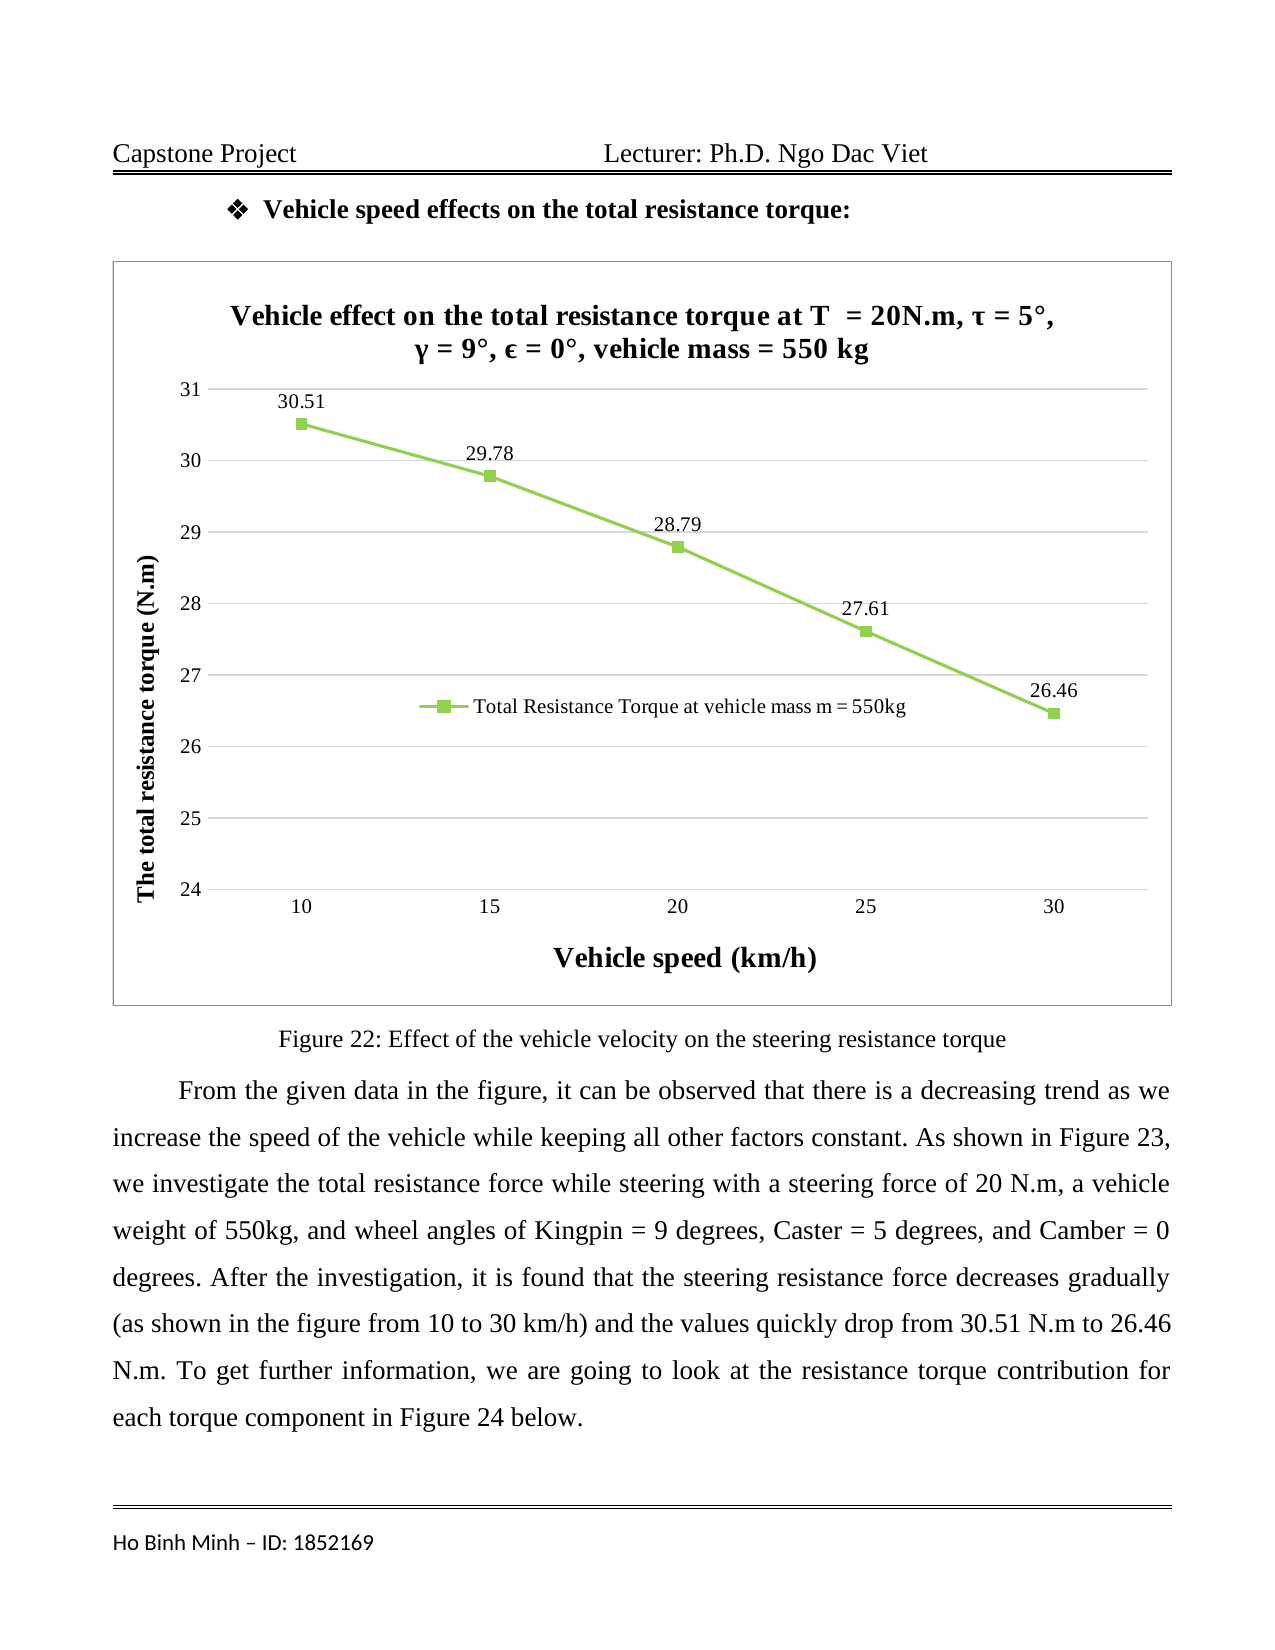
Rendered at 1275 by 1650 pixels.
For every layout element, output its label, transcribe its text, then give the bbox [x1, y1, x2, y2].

list From the given data in the figure, it can be observed that there is a decreasing trend as we increase the speed of the vehicle while keeping all other factors constant. As shown in Figure 23, we investigate the total resistance force while steering with a steering force of 20 N.m, a vehicle weight of 550kg, and wheel angles of Kingpin = 9 degrees, Caster = 5 degrees, and Camber = 0 degrees. After the investigation, it is found that the steering resistance force decreases gradually (as shown in the figure from 10 to 30 km/h) and the values quickly drop from 30.51 N.m to 26.46 N.m. To get further information, we are going to look at the resistance torque contribution for each torque component in Figure 24 below. [112, 1074, 1172, 1432]
list Vehicle speed effects on the total resistance torque: [225, 193, 1172, 225]
text Figure 22: Effect of the vehicle velocity on the steering resistance torque [112, 1024, 1172, 1053]
